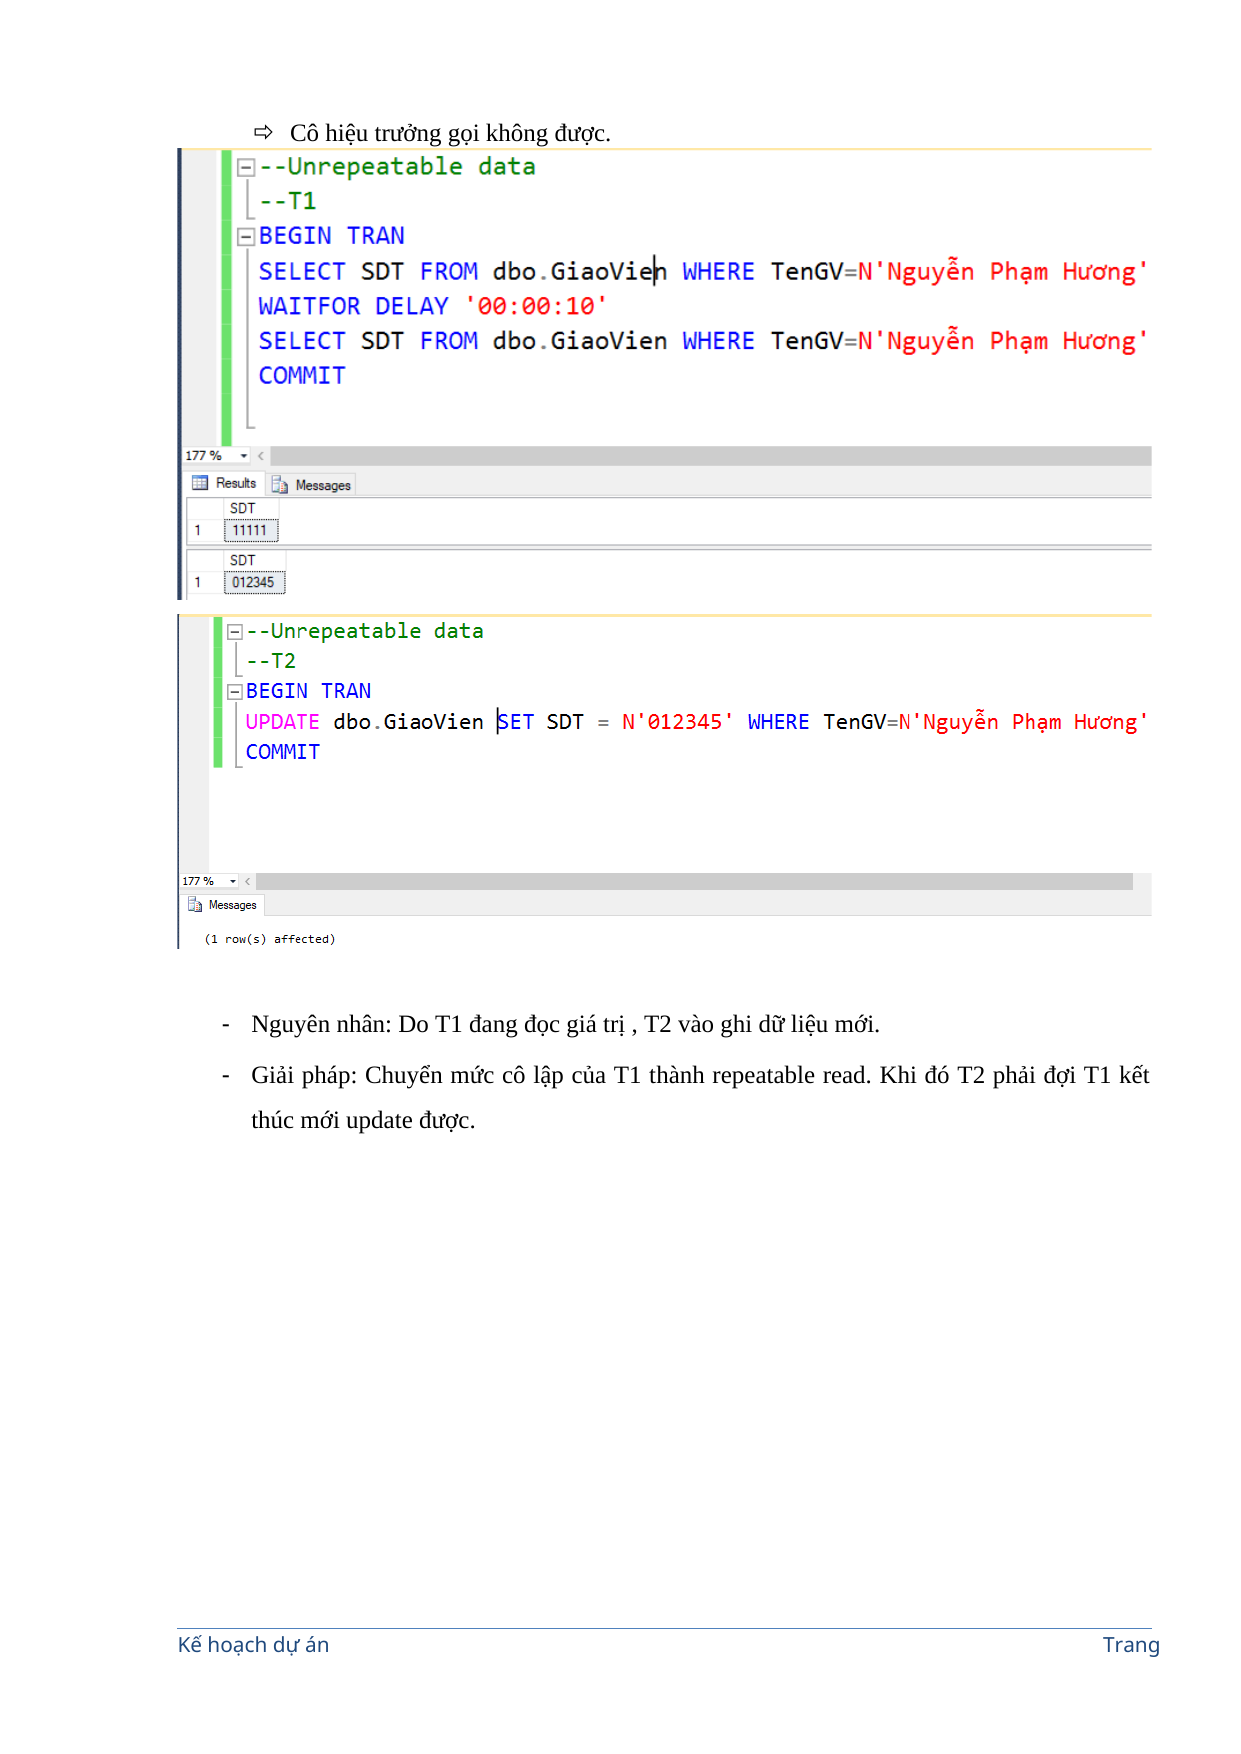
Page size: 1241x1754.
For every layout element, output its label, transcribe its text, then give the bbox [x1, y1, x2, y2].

list Giải pháp: Chuyển mức cô lập của T1 thành repeatable read. Khi đó T2 phải đợi T1 kết thúc mới update được. [222, 1057, 1152, 1134]
list Nguyên nhân: Do T1 đang đọc giá trị , T2 vào ghi dữ liệu mới. [222, 1006, 1152, 1039]
picture [177, 148, 1152, 600]
picture [177, 614, 1152, 949]
list Cô hiệu trưởng gọi không được. [252, 118, 1152, 147]
